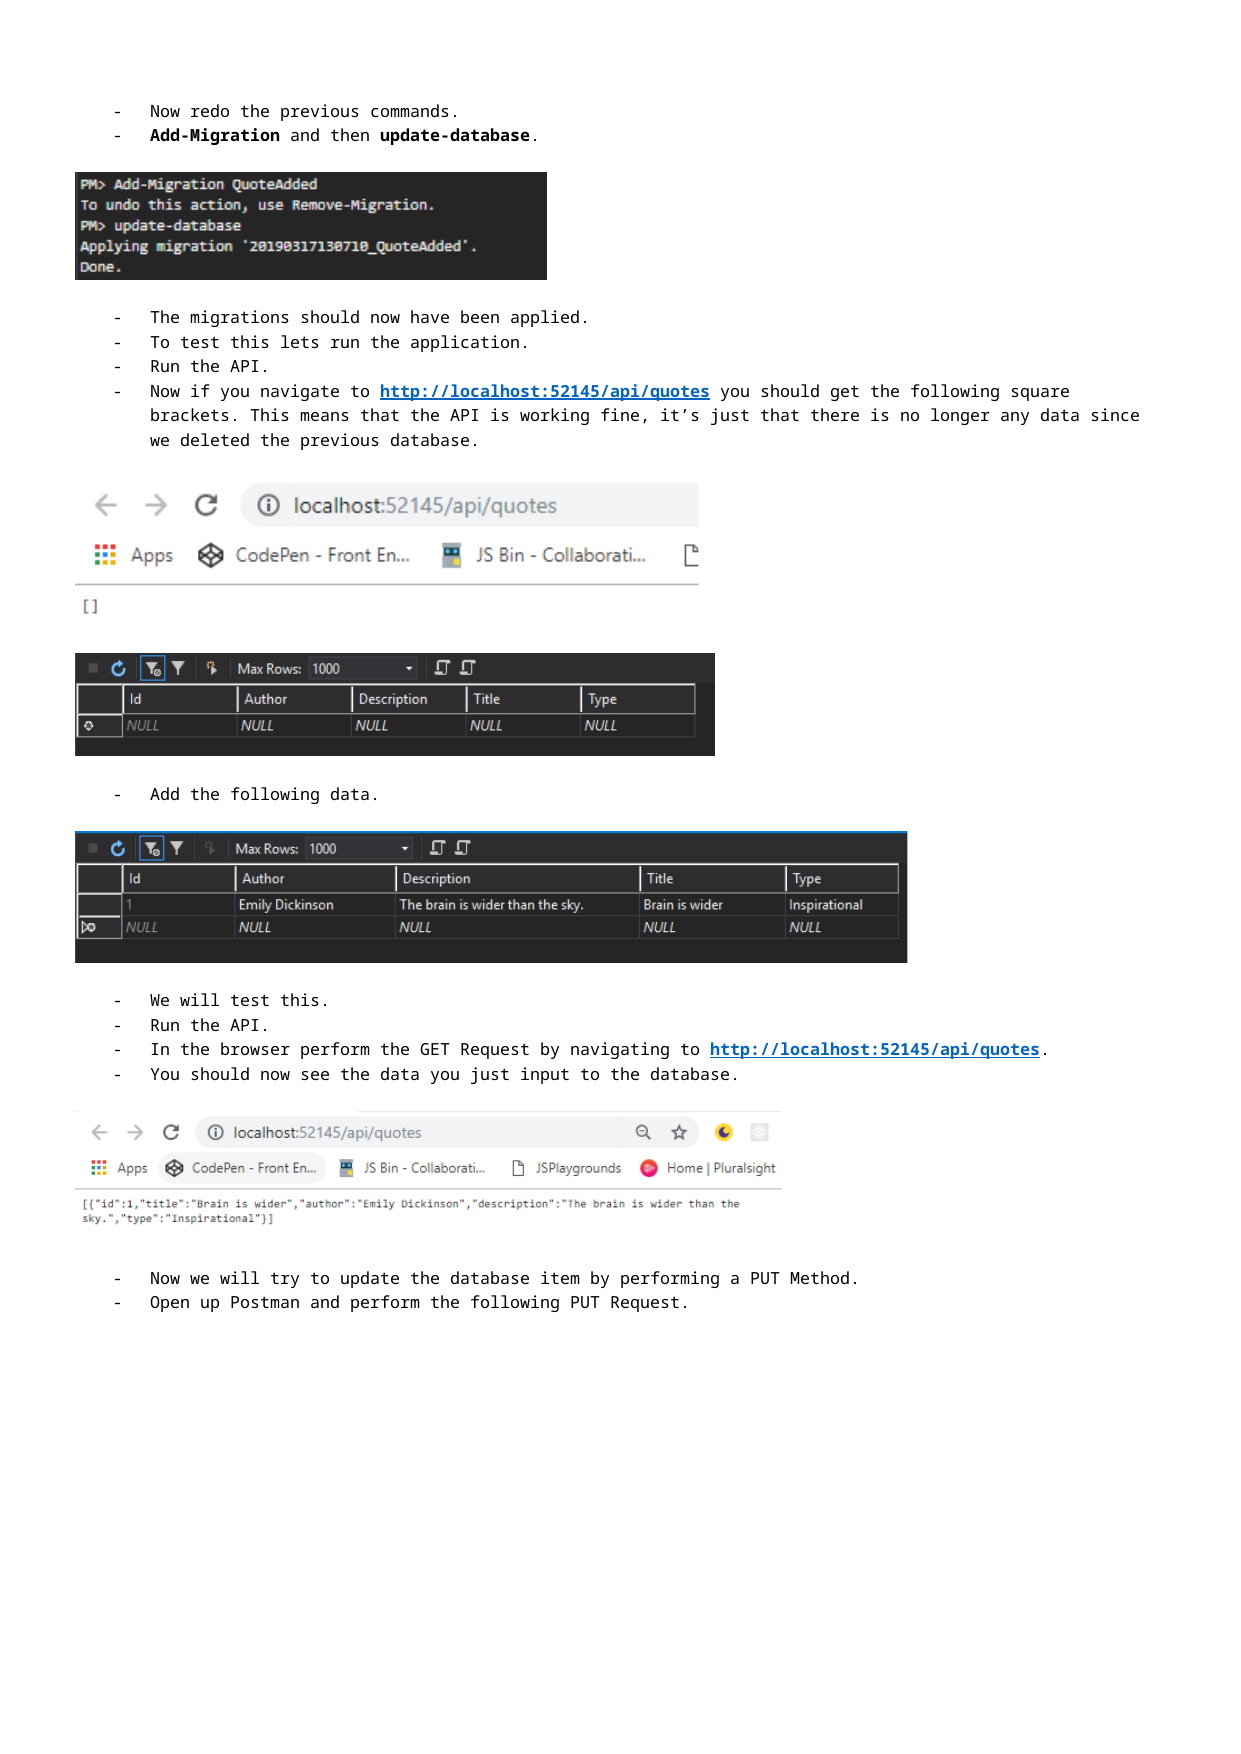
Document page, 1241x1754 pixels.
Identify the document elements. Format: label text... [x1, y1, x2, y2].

picture [75, 1111, 782, 1240]
picture [75, 172, 547, 280]
list Open up Postman and perform the following PUT Request. [112, 1291, 1165, 1314]
list In the browser perform the GET Request by navigating to http://localhost:52145/api/quotes. [112, 1038, 1165, 1061]
list Run the API. [112, 1013, 1165, 1036]
list Now if you navigate to http://localhost:52145/api/quotes you should get the following square brackets. This means that the API is working fine, it’s just that there is no longer any data since we deleted the previous database. [112, 379, 1165, 451]
picture [75, 831, 908, 963]
list We will test this. [112, 989, 1165, 1012]
list Now we will try to update the database item by performing a PUT Method. [112, 1266, 1165, 1289]
list Add-Migration and then update-database. [112, 124, 1165, 147]
list You should now see the data you just input to the database. [112, 1062, 1165, 1085]
list The migrations should now have been applied. [112, 306, 1165, 328]
list Now redo the previous commands. [112, 99, 1165, 122]
list Run the API. [112, 355, 1165, 377]
list To test this lets run the application. [112, 330, 1165, 353]
list Add the following data. [112, 782, 1165, 805]
picture [75, 477, 699, 628]
picture [75, 653, 715, 756]
